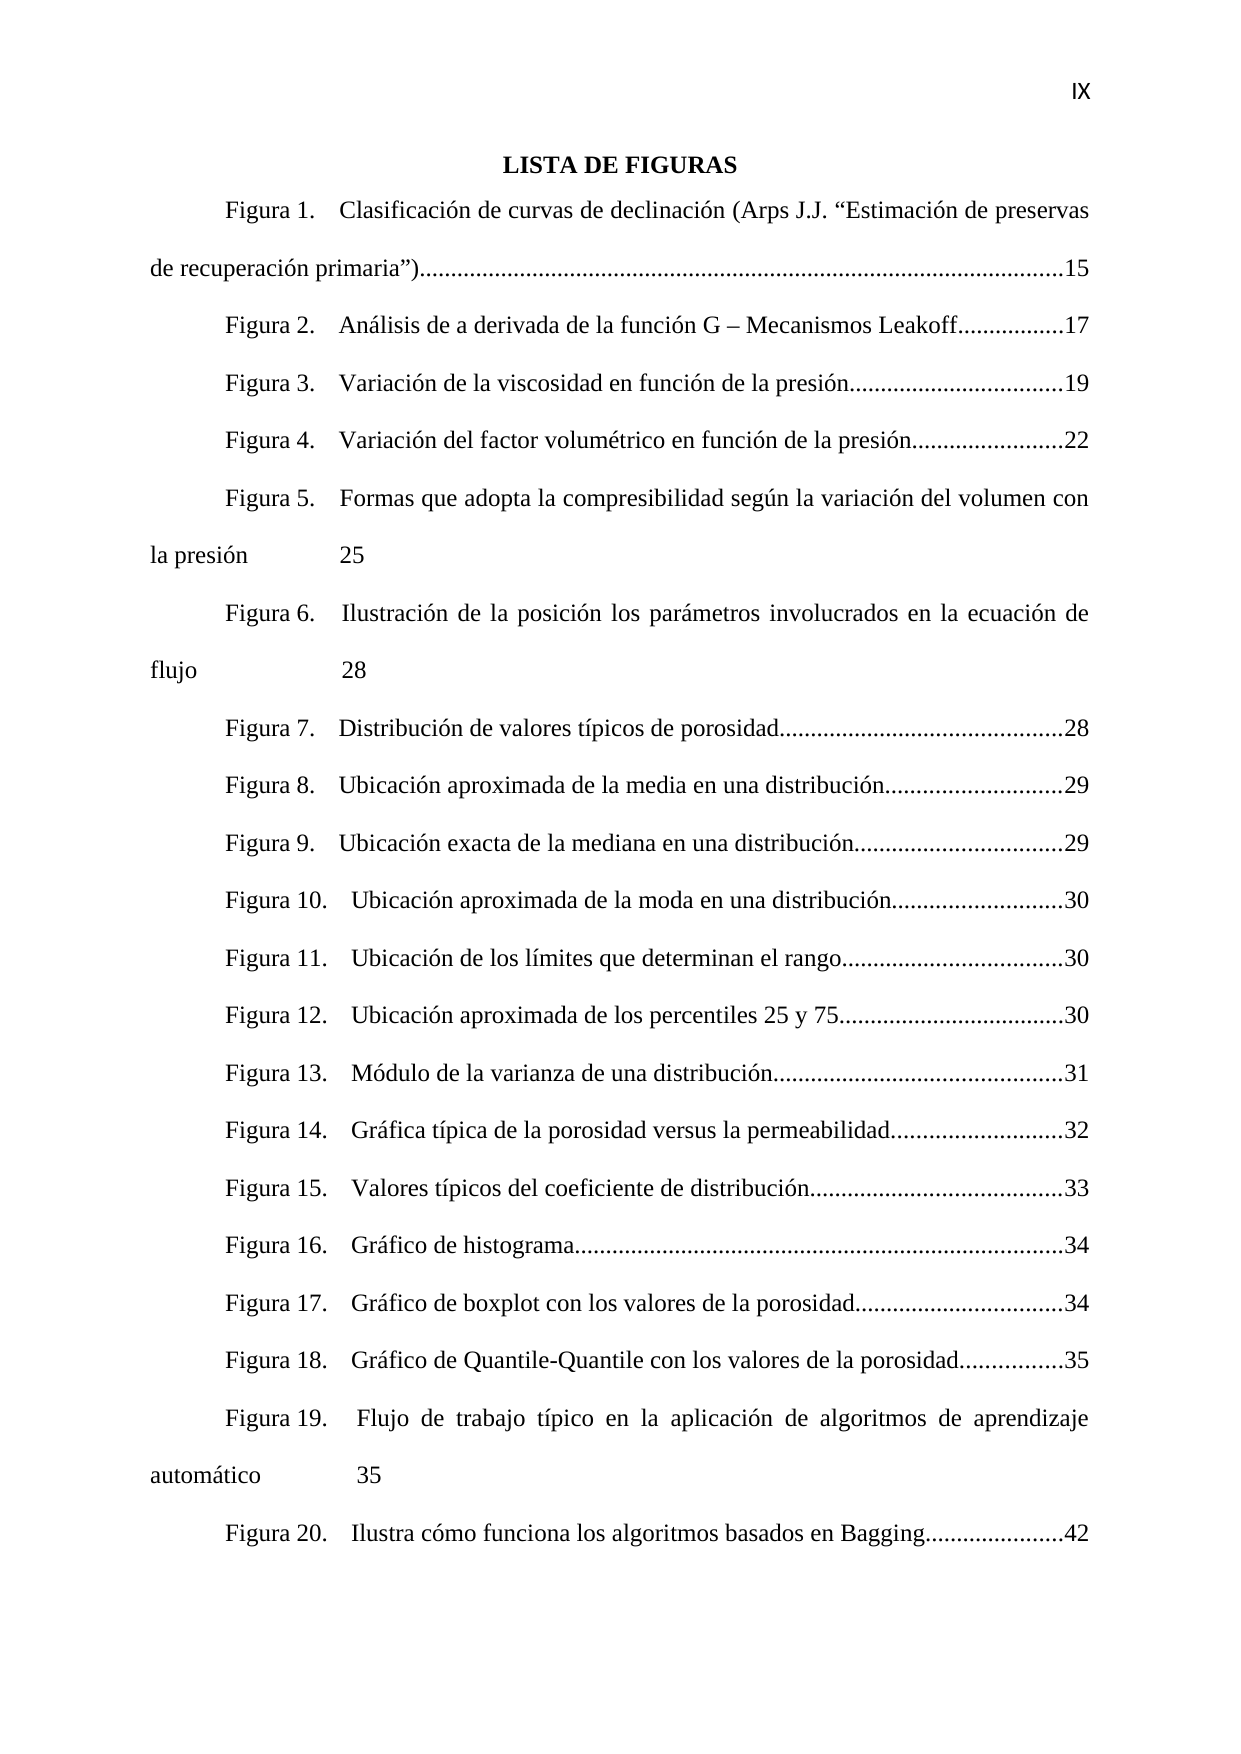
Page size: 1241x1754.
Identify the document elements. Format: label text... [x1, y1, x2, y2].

text Figura 12. Ubicación aproximada de los percentiles 25 y 75 30 [150, 1000, 1090, 1029]
text Figura 2. Análisis de a derivada de la función G – Mecanismos Leakoff 17 [150, 310, 1090, 339]
text Figura 11. Ubicación de los límites que determinan el rango 30 [150, 943, 1090, 972]
text Figura 10. Ubicación aproximada de la moda en una distribución 30 [150, 885, 1090, 914]
text Figura 20. Ilustra cómo funciona los algoritmos basados en Bagging 42 [150, 1518, 1090, 1547]
text Figura 17. Gráfico de boxplot con los valores de la porosidad 34 [150, 1288, 1090, 1317]
text Figura 9. Ubicación exacta de la mediana en una distribución 29 [150, 828, 1090, 857]
text Figura 6. Ilustración de la posición los parámetros involucrados en la ecuación de flujo 28 [150, 598, 1090, 684]
text Figura 8. Ubicación aproximada de la media en una distribución 29 [150, 770, 1090, 799]
text Figura 4. Variación del factor volumétrico en función de la presión 22 [150, 425, 1090, 454]
text Figura 3. Variación de la viscosidad en función de la presión 19 [150, 368, 1090, 397]
text Figura 15. Valores típicos del coeficiente de distribución 33 [150, 1173, 1090, 1202]
text Figura 13. Módulo de la varianza de una distribución 31 [150, 1058, 1090, 1087]
text Figura 19. Flujo de trabajo típico en la aplicación de algoritmos de aprendizaje automático 35 [150, 1403, 1090, 1489]
text Figura 5. Formas que adopta la compresibilidad según la variación del volumen con la presión 25 [150, 483, 1090, 569]
text Figura 1. Clasificación de curvas de declinación (Arps J.J. “Estimación de preservas de recuperación primaria”) 15 [150, 195, 1090, 282]
text Figura 16. Gráfico de histograma 34 [150, 1230, 1090, 1259]
text LISTA DE FIGURAS [150, 150, 1090, 179]
text Figura 18. Gráfico de Quantile-Quantile con los valores de la porosidad 35 [150, 1345, 1090, 1374]
text Figura 7. Distribución de valores típicos de porosidad 28 [150, 713, 1090, 742]
text Figura 14. Gráfica típica de la porosidad versus la permeabilidad 32 [150, 1115, 1090, 1144]
